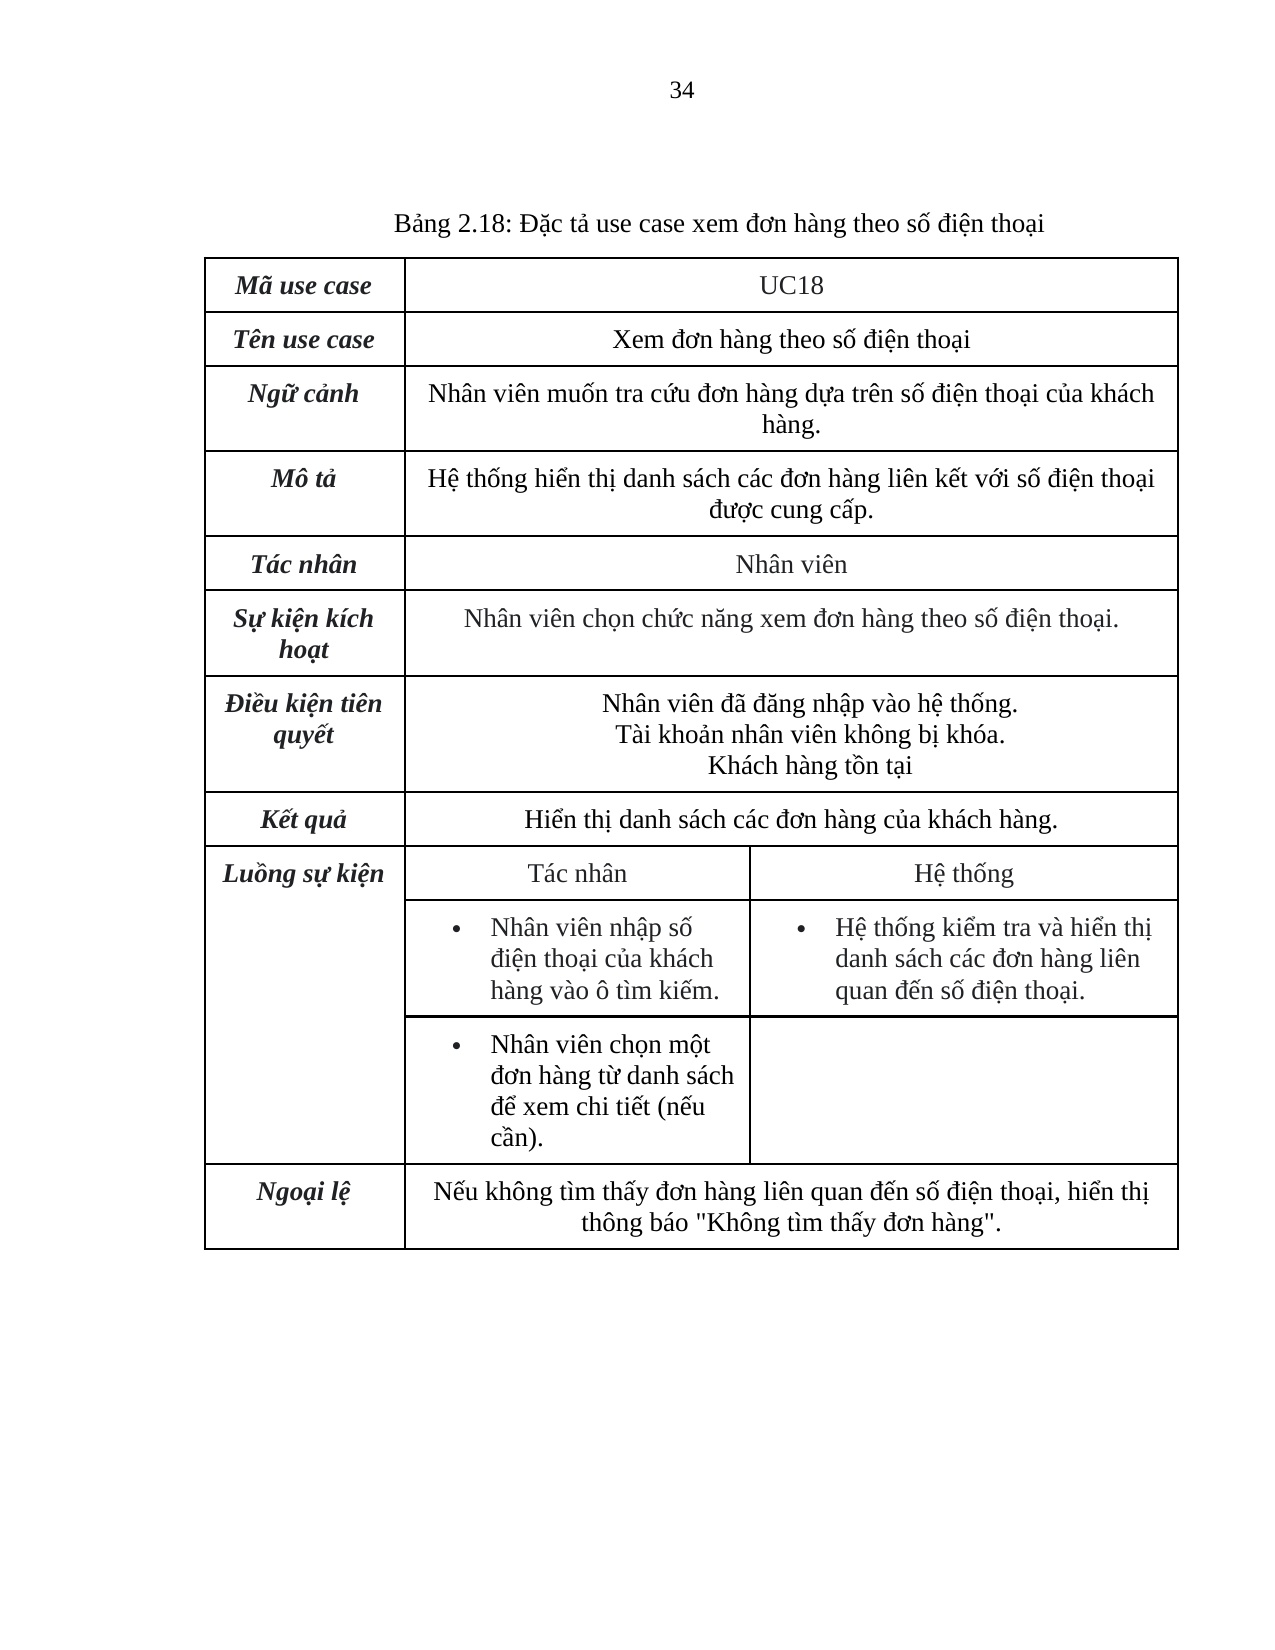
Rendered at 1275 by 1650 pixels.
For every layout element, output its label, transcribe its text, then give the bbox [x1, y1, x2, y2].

table_cell Tên use case [206, 313, 404, 365]
table_cell Nhân viên chọn chức năng xem đơn hàng theo số điện thoại. [406, 591, 1177, 674]
table_cell Nhân viên đã đăng nhập vào hệ thống. Tài khoản nhân viên không bị khóa. Khách hàng tồn tại [406, 677, 1177, 791]
table_cell Kết quả [206, 793, 404, 845]
table_cell Nhân viên nhập số điện thoại của khách hàng vào ô tìm kiếm. [406, 901, 749, 1015]
table_header UC18 [406, 259, 1177, 311]
table_cell Hệ thống kiểm tra và hiển thị danh sách các đơn hàng liên quan đến số điện thoại. [751, 901, 1177, 1015]
table_cell [751, 1018, 1177, 1163]
table_cell Nhân viên chọn một đơn hàng từ danh sách để xem chi tiết (nếu cần). [406, 1018, 749, 1163]
table_cell Nhân viên muốn tra cứu đơn hàng dựa trên số điện thoại của khách hàng. [406, 367, 1177, 450]
table_cell Nếu không tìm thấy đơn hàng liên quan đến số điện thoại, hiển thị thông báo "Không tìm thấy đơn hàng". [406, 1165, 1177, 1248]
table_cell Ngữ cảnh [206, 367, 404, 450]
table_cell Tác nhân [206, 537, 404, 589]
text Bảng 2.18: Đặc tả use case xem đơn hàng theo số điện thoại [207, 207, 1157, 238]
table_cell Hiển thị danh sách các đơn hàng của khách hàng. [406, 793, 1177, 845]
table_cell Nhân viên [406, 537, 1177, 589]
table_cell Điều kiện tiên quyết [206, 677, 404, 791]
table_cell Hệ thống hiển thị danh sách các đơn hàng liên kết với số điện thoại được cung cấp. [406, 452, 1177, 535]
table_cell Ngoại lệ [206, 1165, 404, 1248]
table_cell Hệ thống [751, 847, 1177, 899]
table_header Mã use case [206, 259, 404, 311]
table_cell Xem đơn hàng theo số điện thoại [406, 313, 1177, 365]
table_cell Mô tả [206, 452, 404, 535]
table_cell Sự kiện kích hoạt [206, 591, 404, 674]
table_cell Tác nhân [406, 847, 749, 899]
table_cell Luồng sự kiện [206, 847, 404, 1163]
